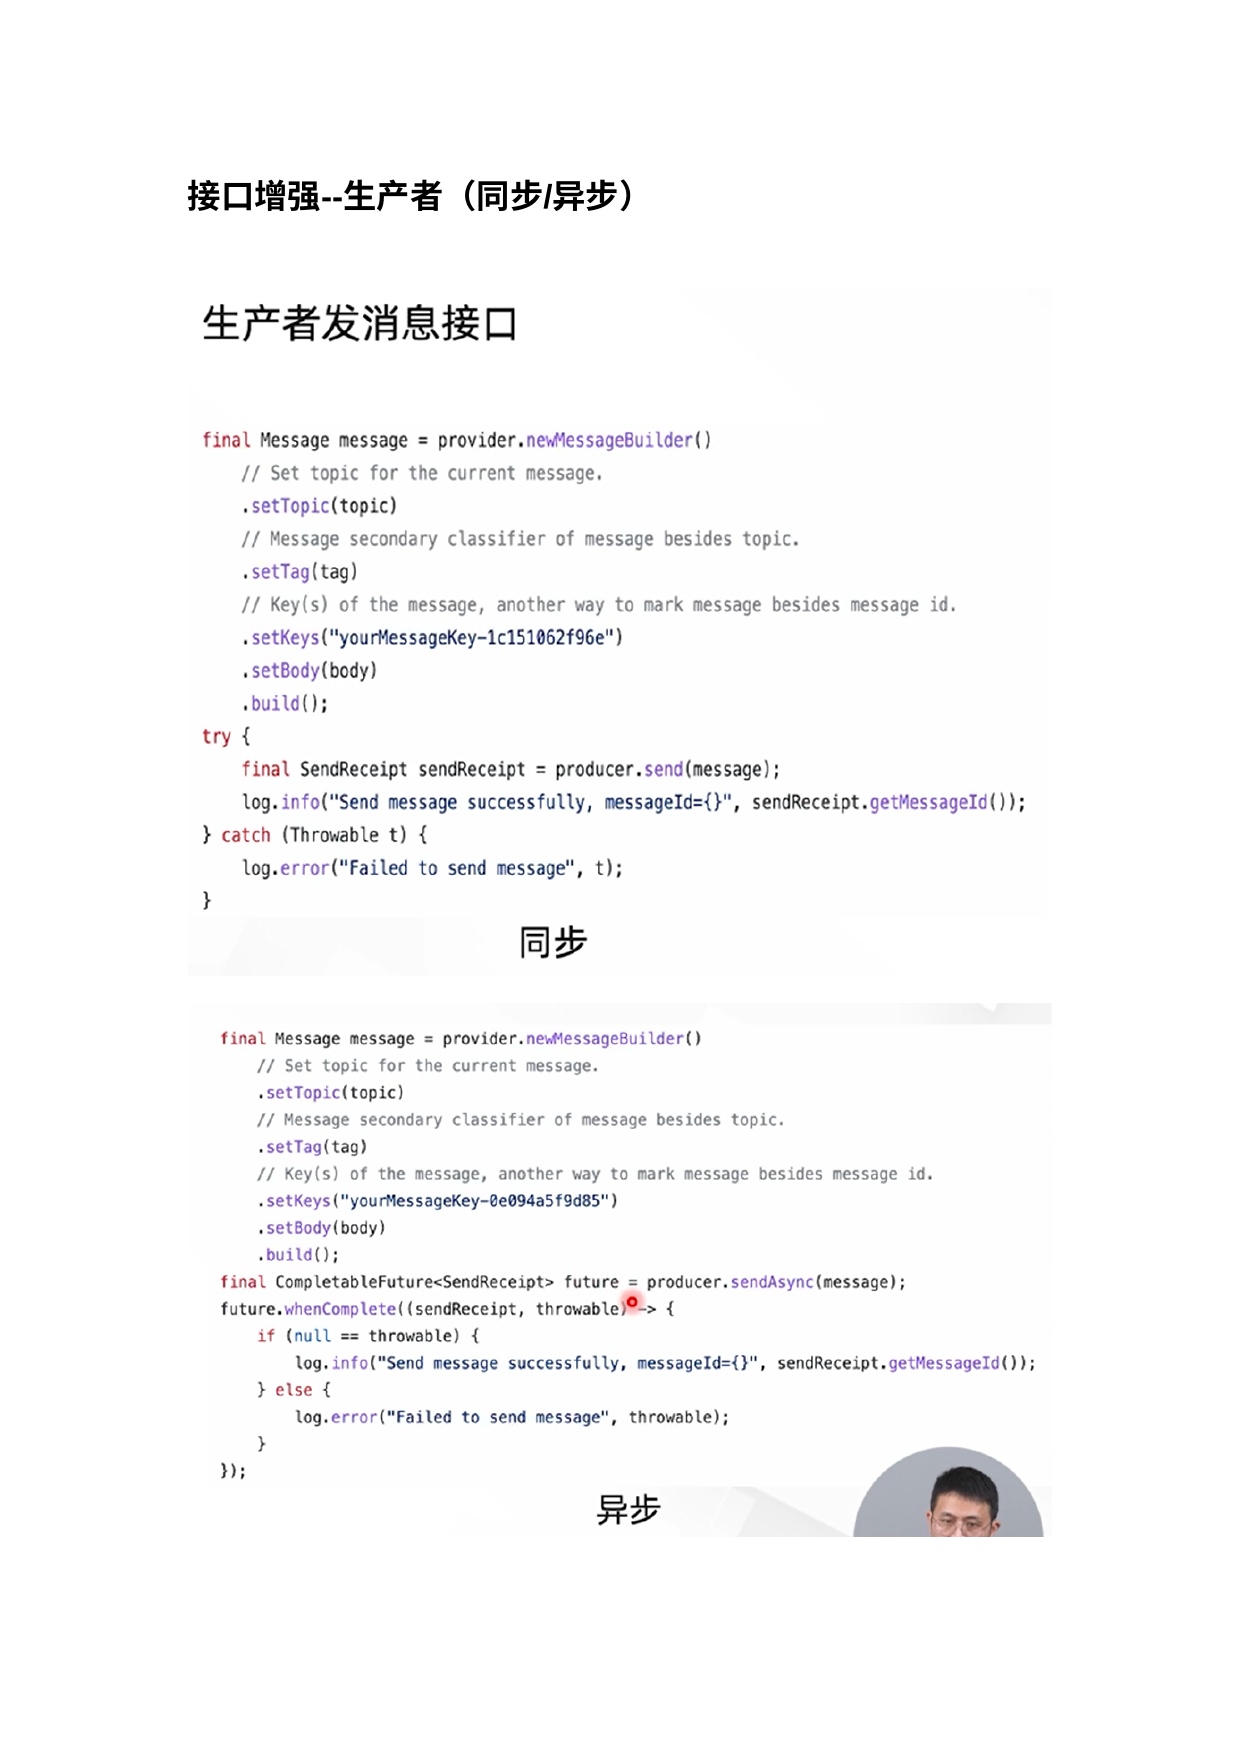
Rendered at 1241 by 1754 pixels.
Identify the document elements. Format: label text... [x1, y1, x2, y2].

picture [187, 288, 1053, 976]
picture [187, 1003, 1052, 1537]
subtitle 接口增强--生产者（同步/异步） [187, 162, 1053, 227]
